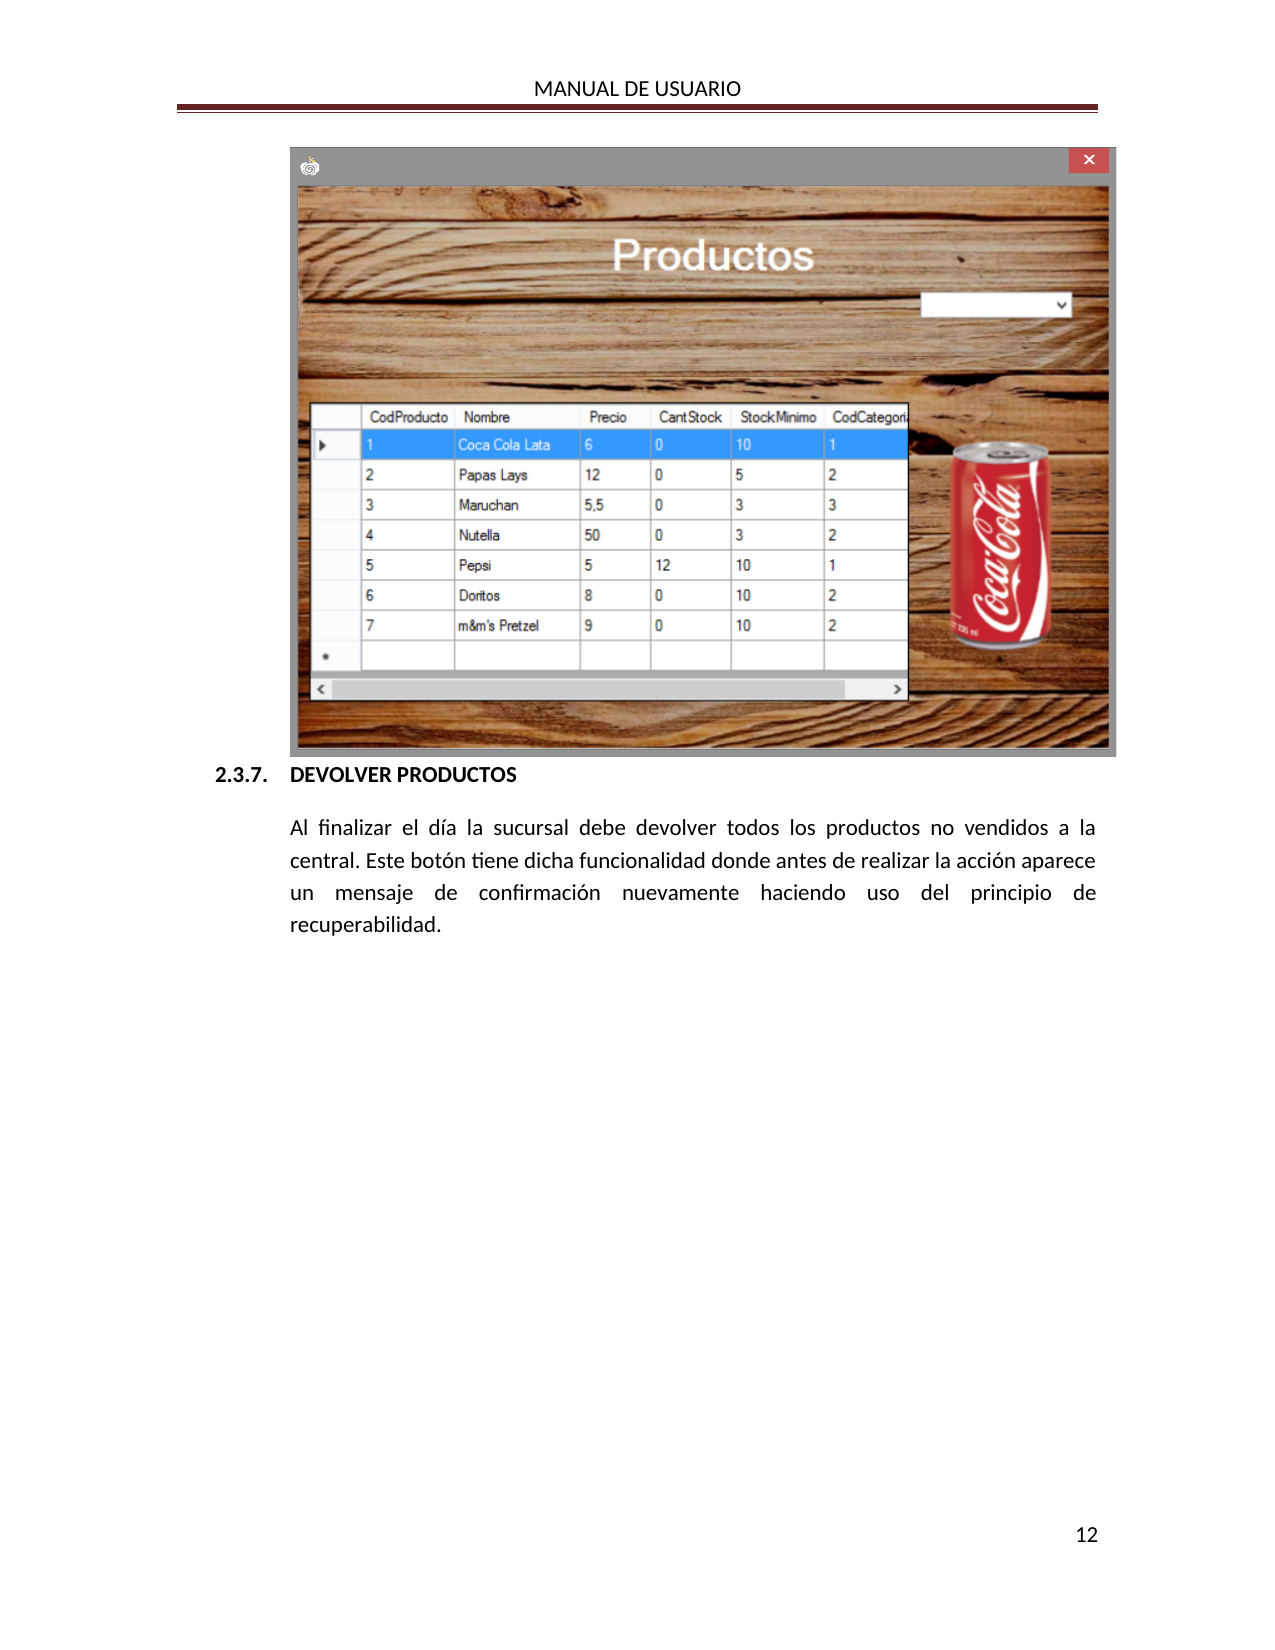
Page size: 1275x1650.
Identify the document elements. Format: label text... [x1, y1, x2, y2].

text Al finalizar el día la sucursal debe devolver todos los productos no vendidos a la central. Este botón tiene dicha funcionalidad donde antes de realizar la acción aparece un mensaje de confirmación nuevamente haciendo uso del principio de recuperabilidad. [290, 813, 1098, 938]
list DEVOLVER PRODUCTOS [215, 761, 1098, 788]
